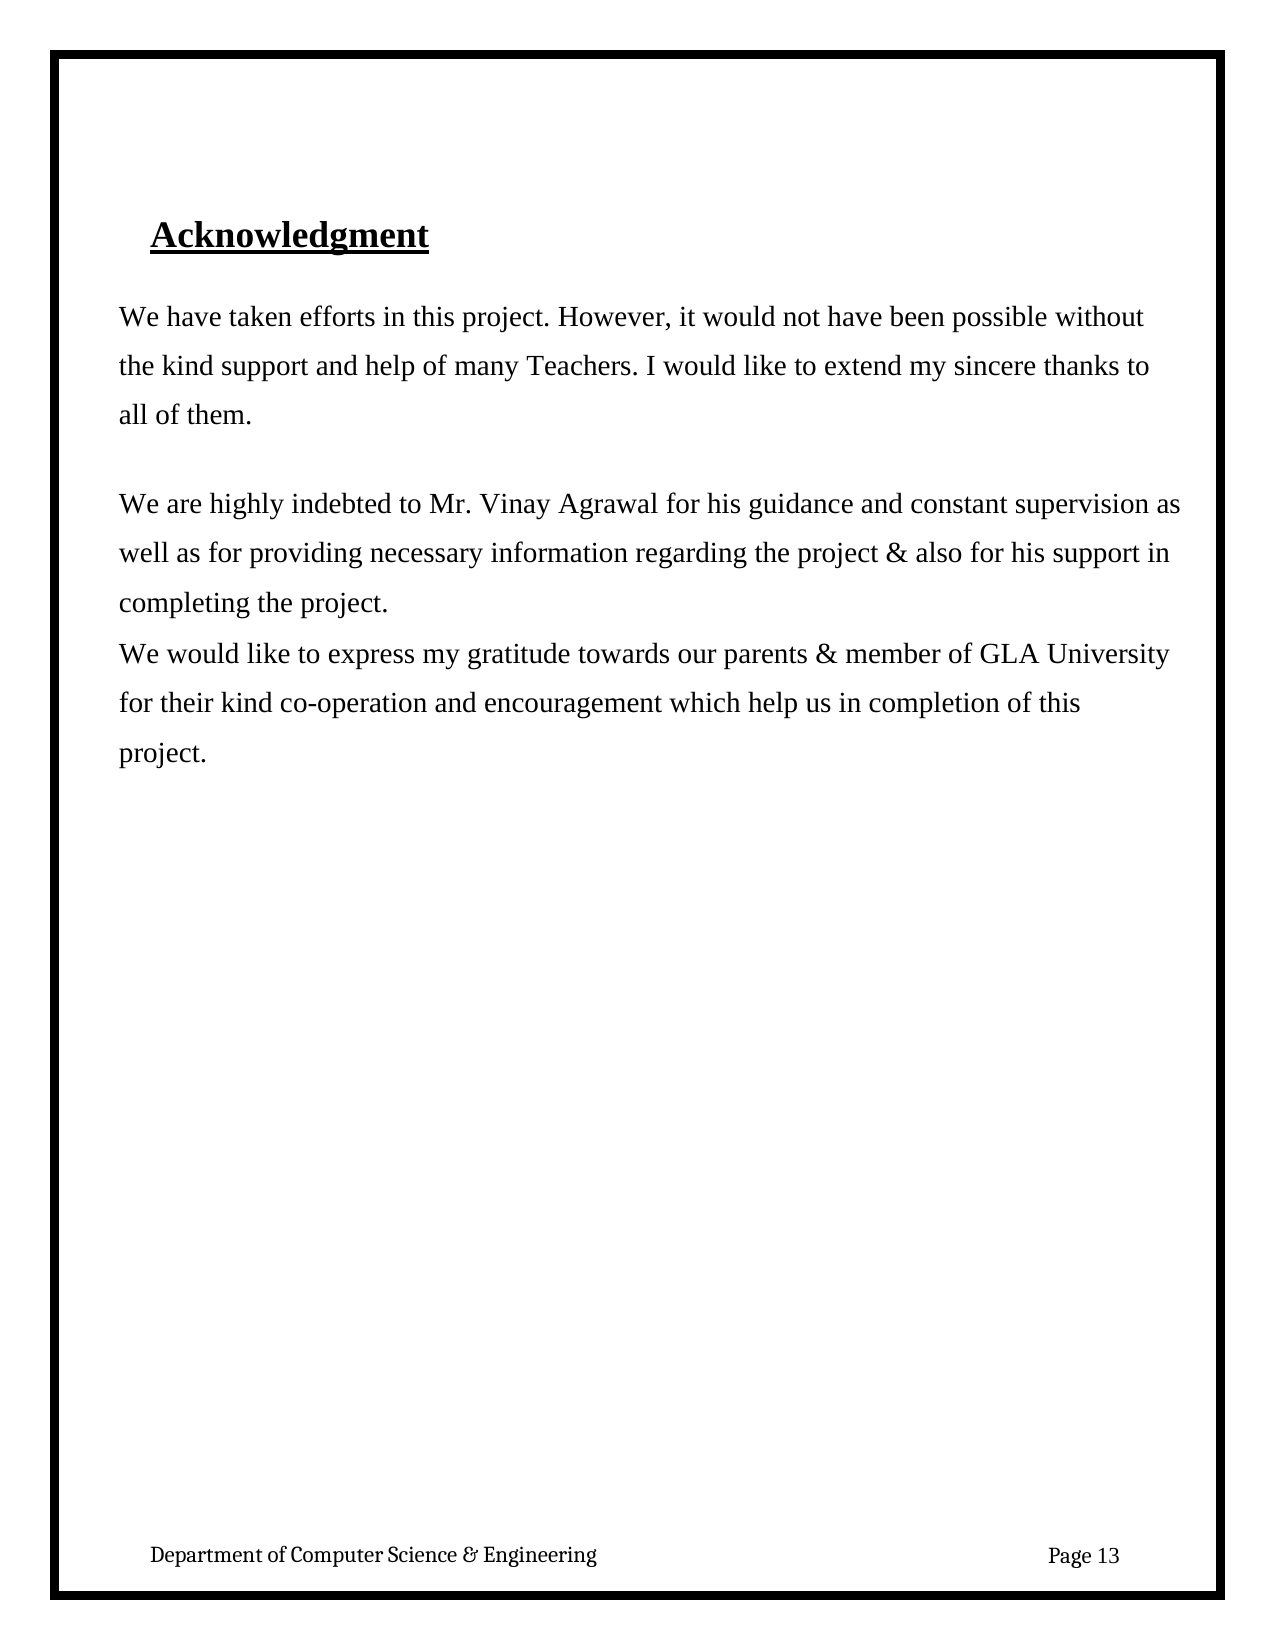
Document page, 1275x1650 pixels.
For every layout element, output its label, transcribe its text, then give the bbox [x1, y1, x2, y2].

text We would like to express my gratitude towards our parents & member of GLA University for their kind co-operation and encouragement which help us in completion of this project. [119, 636, 1175, 768]
text We are highly indebted to Mr. Vinay Agrawal for his guidance and constant supervision as well as for providing necessary information regarding the project & also for his support in completing the project. [119, 486, 1181, 618]
text We have taken efforts in this project. However, it would not have been possible without the kind support and help of many Teachers. I would like to extend my sincere thanks to all of them. [119, 299, 1183, 431]
text Acknowledgment [150, 212, 1183, 256]
